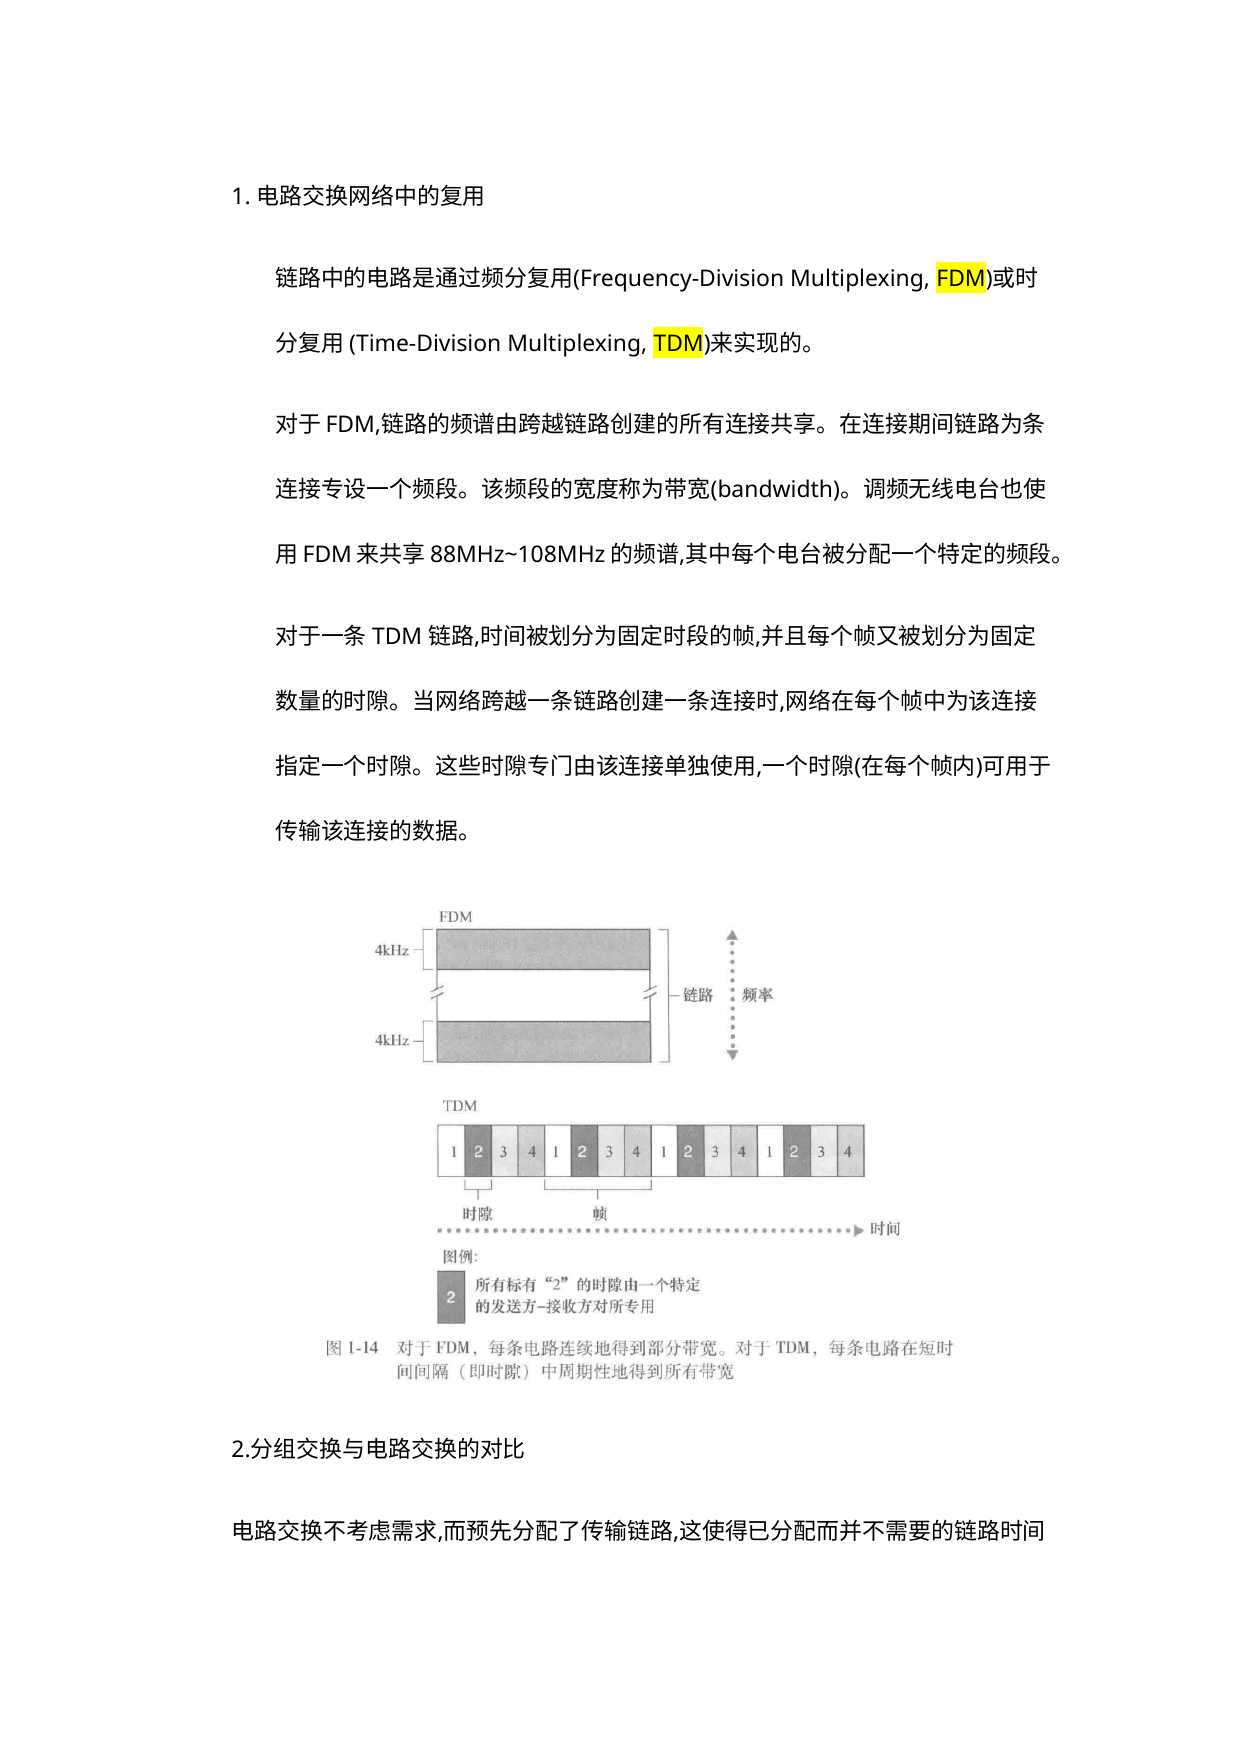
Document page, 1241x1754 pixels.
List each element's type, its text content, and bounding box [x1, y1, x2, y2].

text 链路中的电路是通过频分复用(Frequency-Division Multiplexing, FDM)或时分复用 (Time-Division Multiplexing, TDM)来实现的。 [275, 244, 1053, 374]
text 1. 电路交换网络中的复用 [231, 162, 1053, 227]
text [231, 1497, 1053, 1562]
text 2.分组交换与电路交换的对比 [187, 1415, 1053, 1480]
picture [275, 883, 992, 1394]
text 对于一条 TDM 链路,时间被划分为固定时段的帧,并且每个帧又被划分为固定数量的时隙。当网络跨越一条链路创建一条连接时,网络在每个帧中为该连接指定一个时隙。这些时隙专门由该连接单独使用,一个时隙(在每个帧内)可用于传输该连接的数据。 [275, 602, 1053, 862]
text 对于FDM,链路的频谱由跨越链路创建的所有连接共享。在连接期间链路为条连接专设一个频段。该频段的宽度称为带宽(bandwidth)。调频无线电台也使用FDM来共享88MHz~108MHz的频谱,其中每个电台被分配一个特定的频段。 [275, 390, 1053, 585]
